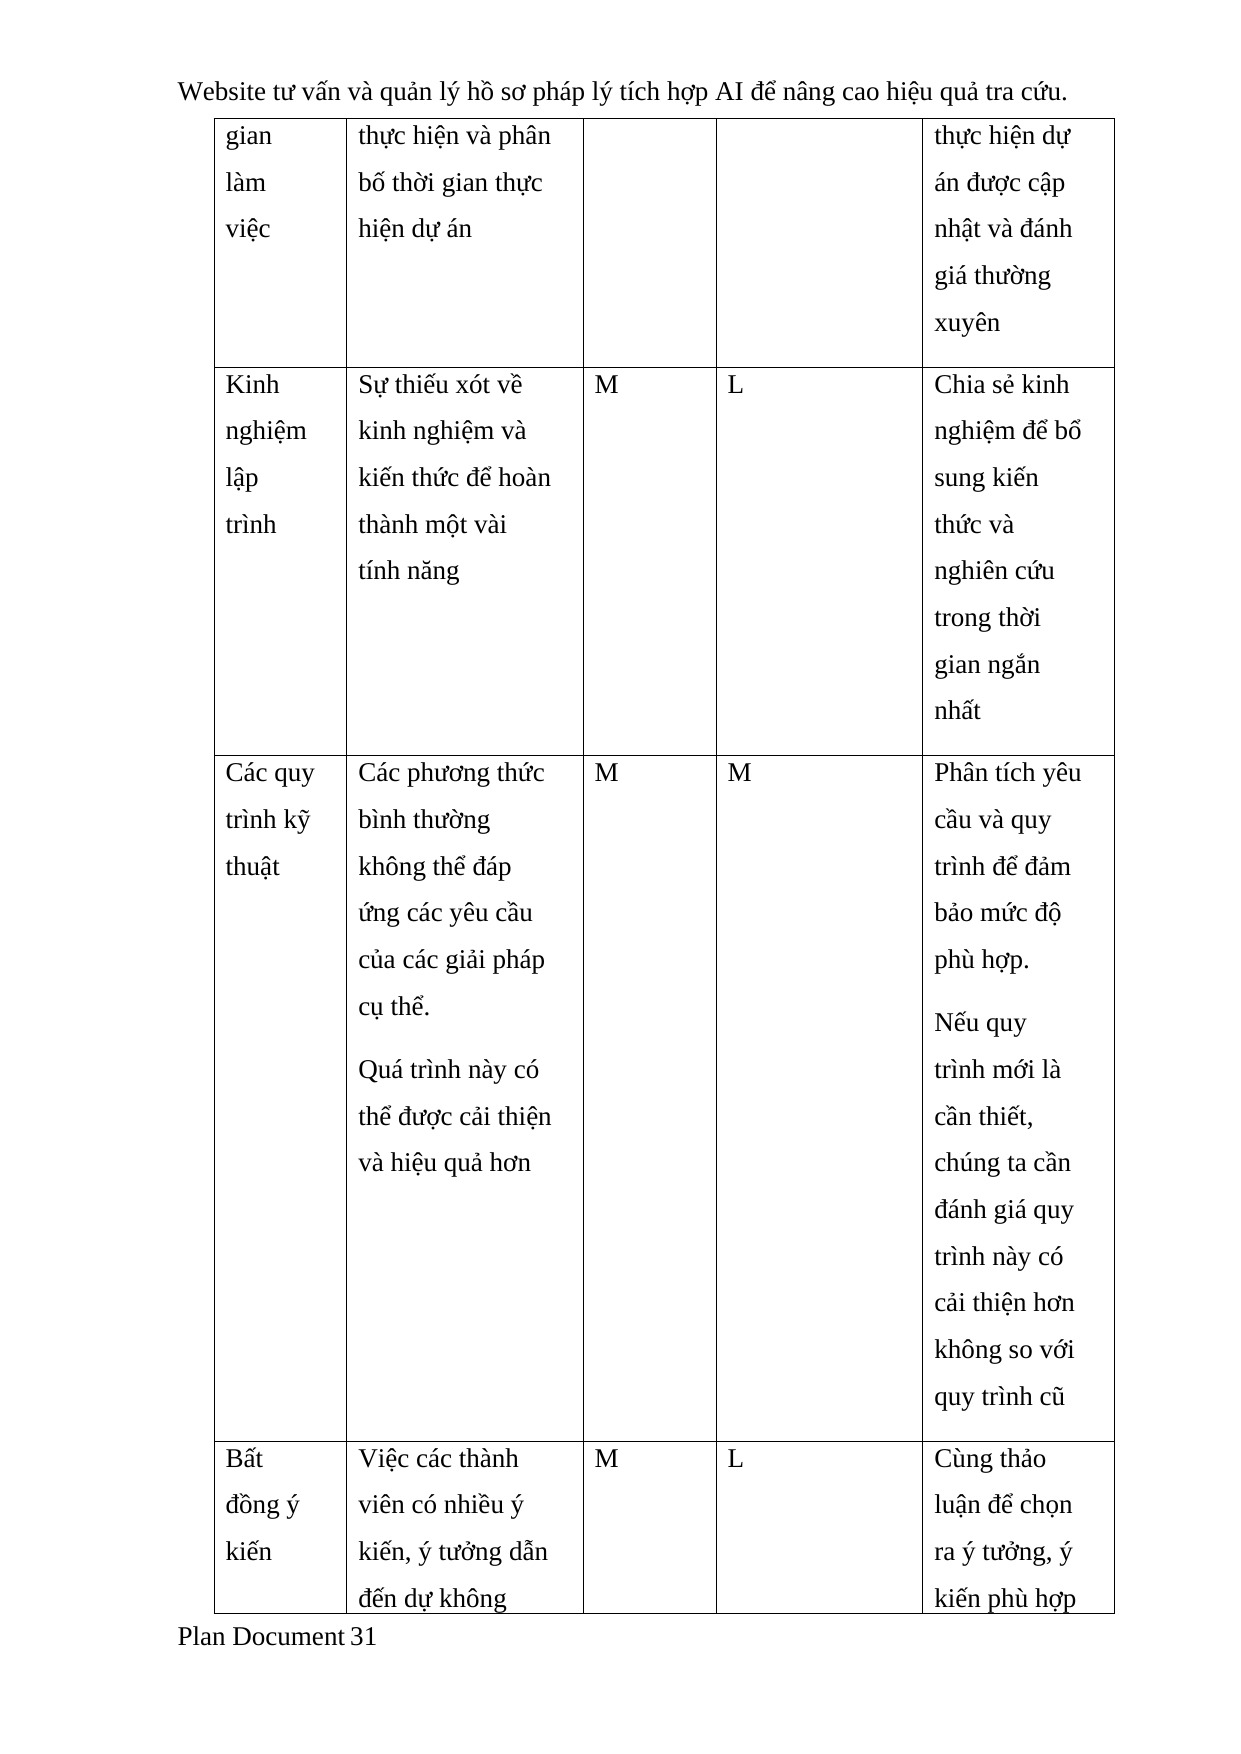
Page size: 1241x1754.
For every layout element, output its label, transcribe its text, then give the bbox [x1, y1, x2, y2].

table_cell L [717, 368, 922, 755]
table_cell M [584, 368, 716, 755]
table_cell M [584, 119, 716, 367]
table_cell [347, 1442, 583, 1613]
table_cell Sự thiếu xót về kinh nghiệm và kiến thức để hoàn thành một vài tính năng [347, 368, 583, 755]
table_cell Thời gian làm việc [215, 119, 346, 367]
table_cell L [717, 1442, 922, 1613]
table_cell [923, 1442, 1114, 1613]
table_cell Các quy trình kỹ thuật [215, 756, 346, 1441]
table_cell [923, 119, 1114, 367]
table_cell Kinh nghiệm lập trình [215, 368, 346, 755]
table_cell Các phương thức bình thường không thể đáp ứng các yêu cầu của các giải pháp cụ thể. Quá trình này có thể được cải thiện và hiệu quả hơn [347, 756, 583, 1441]
table_cell Chia sẻ kinh nghiệm để bổ sung kiến thức và nghiên cứu trong thời gian ngắn nhất [923, 368, 1114, 755]
table_cell M [717, 756, 922, 1441]
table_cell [347, 119, 583, 367]
table_cell Phân tích yêu cầu và quy trình để đảm bảo mức độ phù hợp. Nếu quy trình mới là cần thiết, chúng ta cần đánh giá quy trình này có cải thiện hơn không so với quy trình cũ [923, 756, 1114, 1441]
table_cell M [717, 119, 922, 367]
table_cell Bất đồng ý kiến [215, 1442, 346, 1613]
table_cell M [584, 756, 716, 1441]
table_cell M [584, 1442, 716, 1613]
